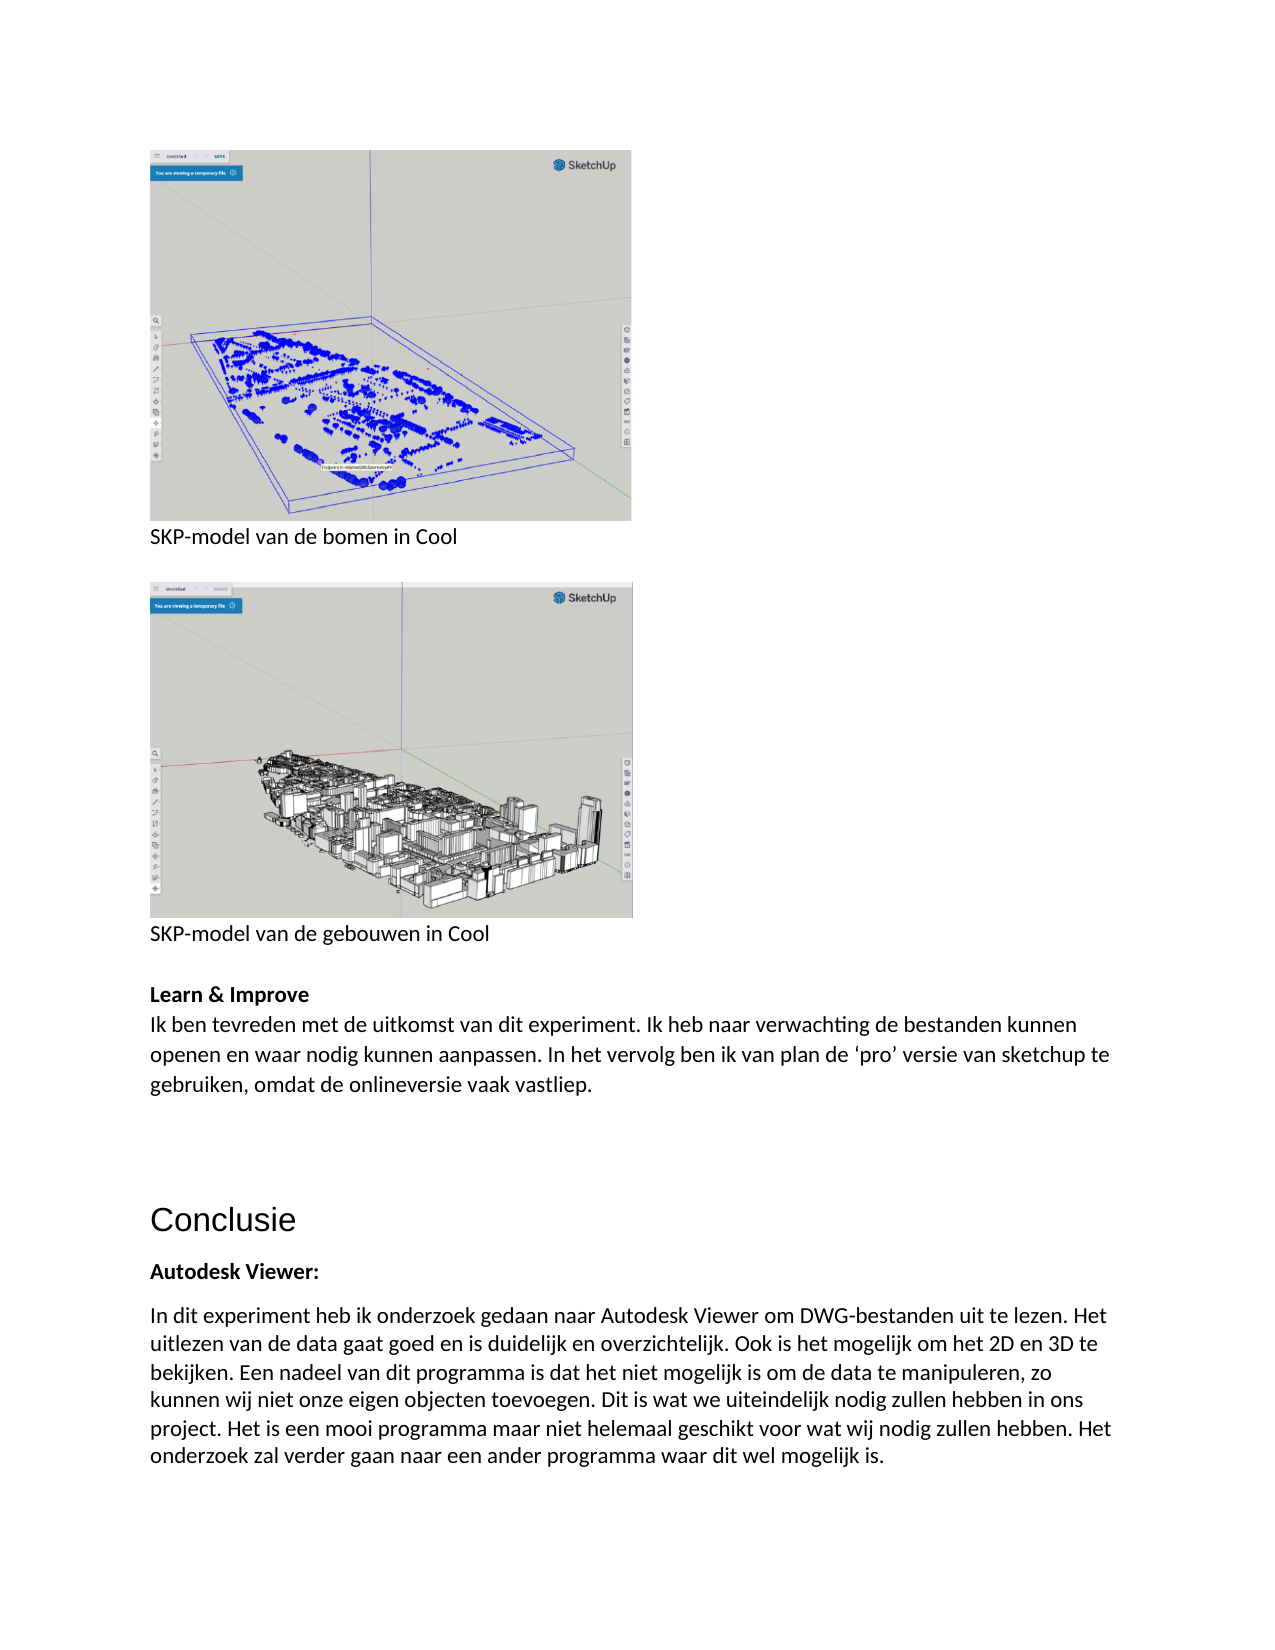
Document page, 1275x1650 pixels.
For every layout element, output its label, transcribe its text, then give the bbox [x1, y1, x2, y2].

text Ik ben tevreden met de uitkomst van dit experiment. Ik heb naar verwachting de bestanden kunnen openen en waar nodig kunnen aanpassen. In het vervolg ben ik van plan de ‘pro’ versie van sketchup te gebruiken, omdat de onlineversie vaak vastliep. [150, 1010, 1125, 1098]
text SKP-model van de bomen in Cool [150, 522, 1125, 550]
picture [150, 150, 632, 521]
text Autodesk Viewer: [150, 1257, 1125, 1285]
text SKP-model van de gebouwen in Cool [150, 919, 1125, 947]
picture [150, 582, 633, 918]
text Learn & Improve [150, 980, 1125, 1008]
text In dit experiment heb ik onderzoek gedaan naar Autodesk Viewer om DWG-bestanden uit te lezen. Het uitlezen van de data gaat goed en is duidelijk en overzichtelijk. Ook is het mogelijk om het 2D en 3D te bekijken. Een nadeel van dit programma is dat het niet mogelijk is om de data te manipuleren, zo kunnen wij niet onze eigen objecten toevoegen. Dit is wat we uiteindelijk nodig zullen hebben in ons project. Het is een mooi programma maar niet helemaal geschikt voor wat wij nodig zullen hebben. Het onderzoek zal verder gaan naar een ander programma waar dit wel mogelijk is. [150, 1302, 1125, 1470]
subtitle Conclusie [150, 1200, 1125, 1239]
